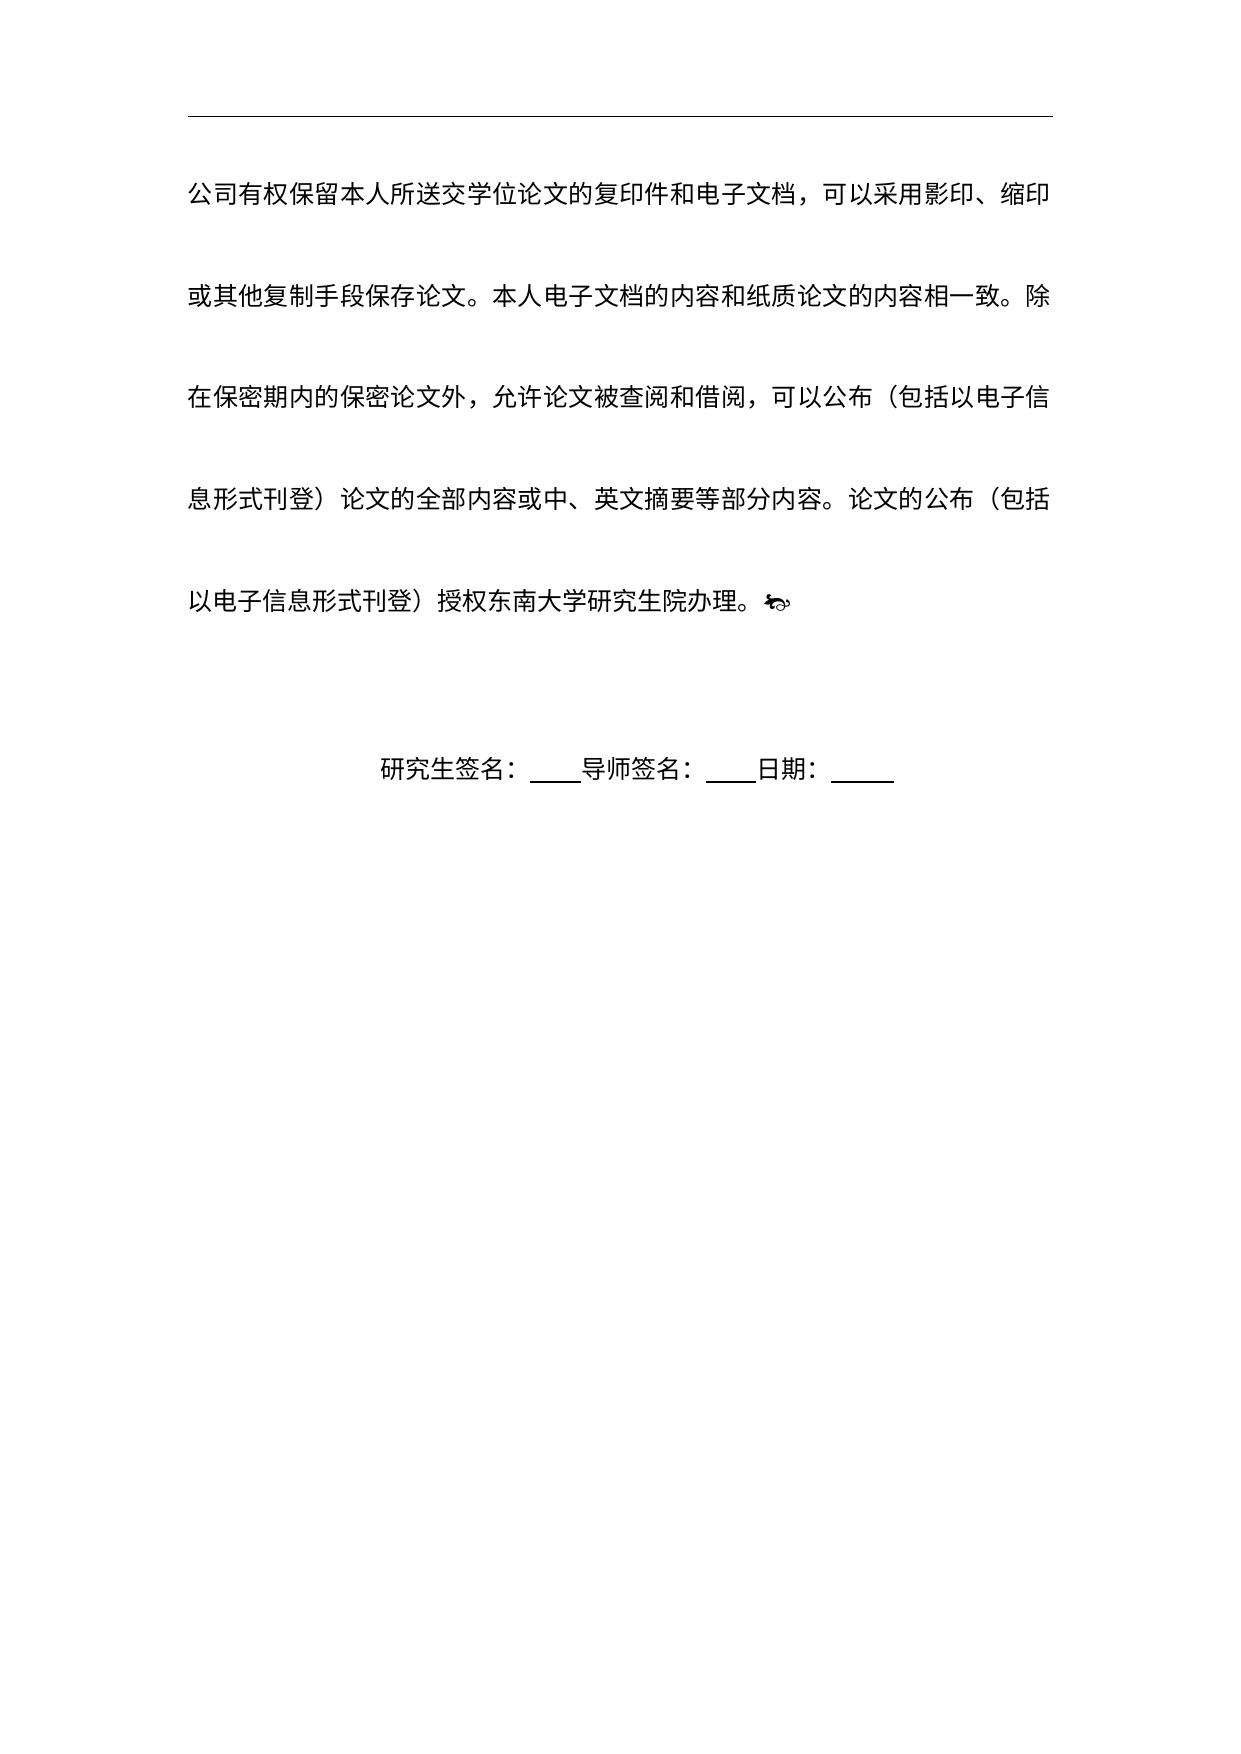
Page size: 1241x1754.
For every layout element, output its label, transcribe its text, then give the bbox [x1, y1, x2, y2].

text 研究生签名： 导师签名： 日期： [187, 734, 1053, 802]
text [187, 158, 1053, 634]
